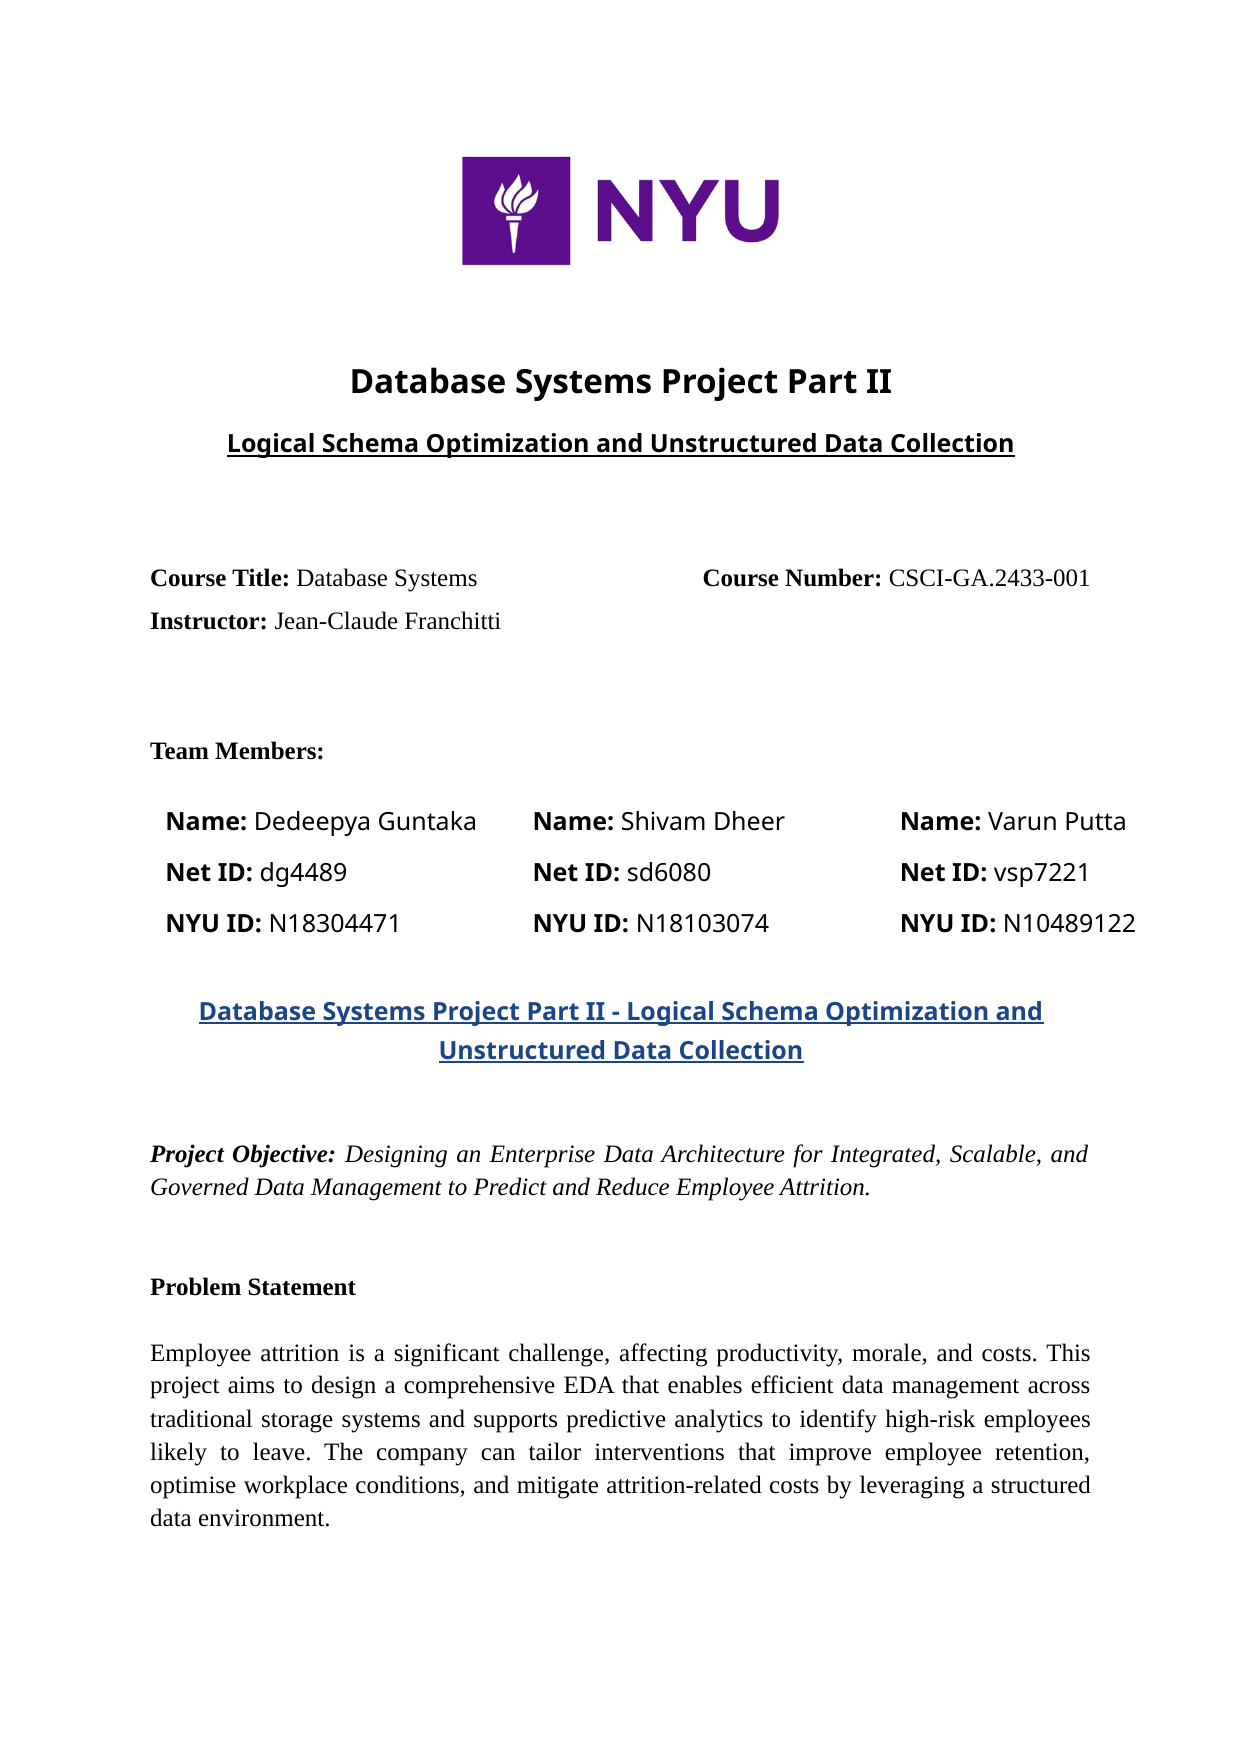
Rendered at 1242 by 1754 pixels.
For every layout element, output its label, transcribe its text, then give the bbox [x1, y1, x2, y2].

text Logical Schema Optimization and Unstructured Data Collection [150, 426, 1092, 460]
picture [455, 150, 787, 273]
text Project Objective: Designing an Enterprise Data Architecture for Integrated, Scalable, and Governed Data Management to Predict and Reduce Employee Attrition. [150, 1139, 1092, 1201]
text Team Members: [150, 736, 1092, 764]
table_header Name: Dedeepya Guntaka Net ID: dg4489 NYU ID: N18304471 [155, 793, 522, 964]
text Database Systems Project Part II - Logical Schema Optimization and Unstructured Data Collection [150, 993, 1092, 1066]
table_header Name: Shivam Dheer Net ID: sd6080 NYU ID: N18103074 [522, 793, 889, 964]
text Database Systems Project Part II [150, 358, 1092, 403]
text Problem Statement [150, 1272, 1092, 1300]
text Course Title: Database Systems Course Number: CSCI-GA.2433-001 [150, 563, 1092, 592]
text Instructor: Jean-Claude Franchitti [150, 606, 1092, 635]
text Employee attrition is a significant challenge, affecting productivity, morale, and costs. This project aims to design a comprehensive EDA that enables efficient data management across traditional storage systems and supports predictive analytics to identify high-risk employees likely to leave. The company can tailor interventions that improve employee retention, optimise workplace conditions, and mitigate attrition-related costs by leveraging a structured data environment. [150, 1338, 1092, 1531]
table_header Name: Varun Putta Net ID: vsp7221 NYU ID: N10489122 [889, 793, 1242, 964]
